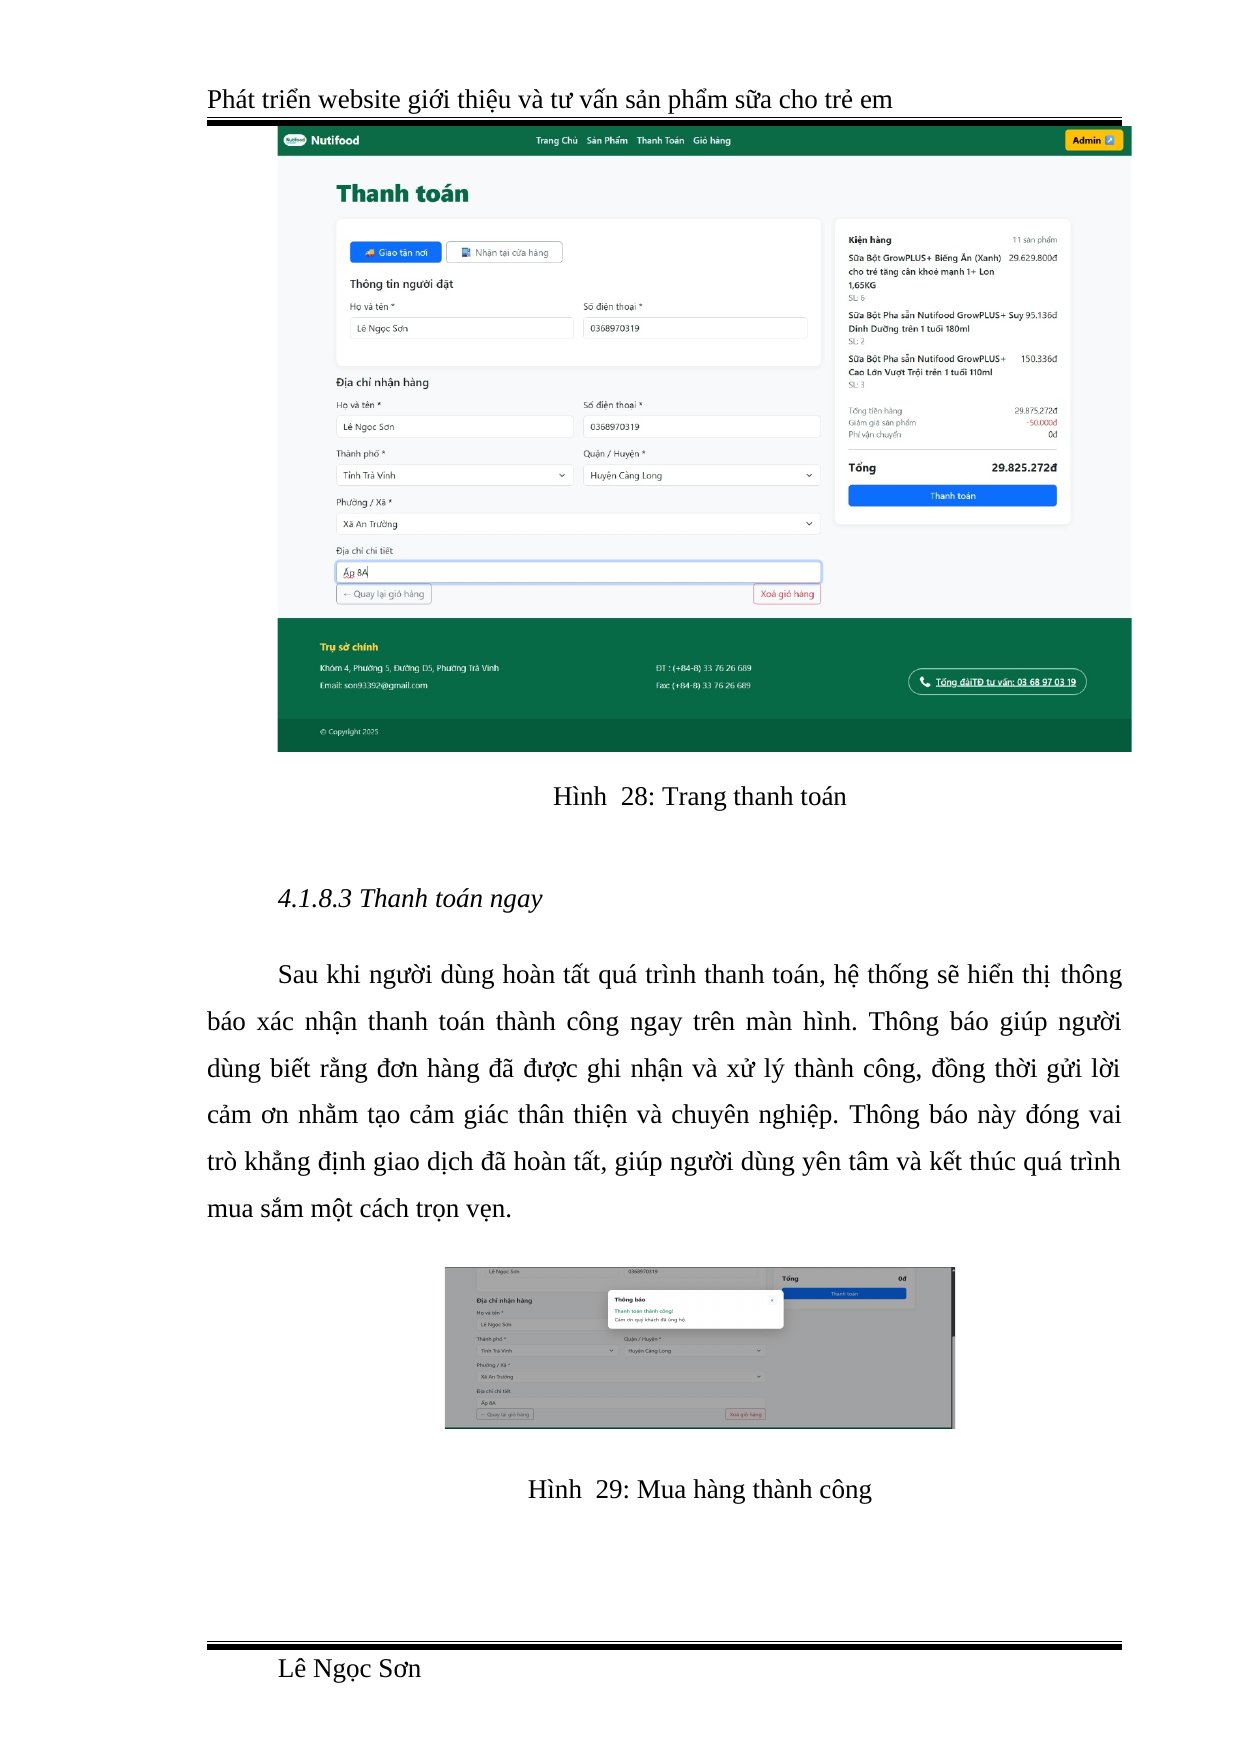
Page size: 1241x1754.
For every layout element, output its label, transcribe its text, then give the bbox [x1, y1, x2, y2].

text Hình 29: Mua hàng thành công [207, 1474, 1122, 1505]
picture [277, 126, 1132, 752]
text Sau khi người dùng hoàn tất quá trình thanh toán, hệ thống sẽ hiển thị thông báo xác nhận thanh toán thành công ngay trên màn hình. Thông báo giúp người dùng biết rằng đơn hàng đã được ghi nhận và xử lý thành công, đồng thời gửi lời cảm ơn nhằm tạo cảm giác thân thiện và chuyên nghiệp. Thông báo này đóng vai trò khẳng định giao dịch đã hoàn tất, giúp người dùng yên tâm và kết thúc quá trình mua sắm một cách trọn vẹn. [207, 958, 1122, 1223]
subtitle 4.1.8.3 Thanh toán ngay [207, 882, 1122, 914]
text Hình 28: Trang thanh toán [207, 780, 1122, 811]
picture [444, 1267, 955, 1429]
